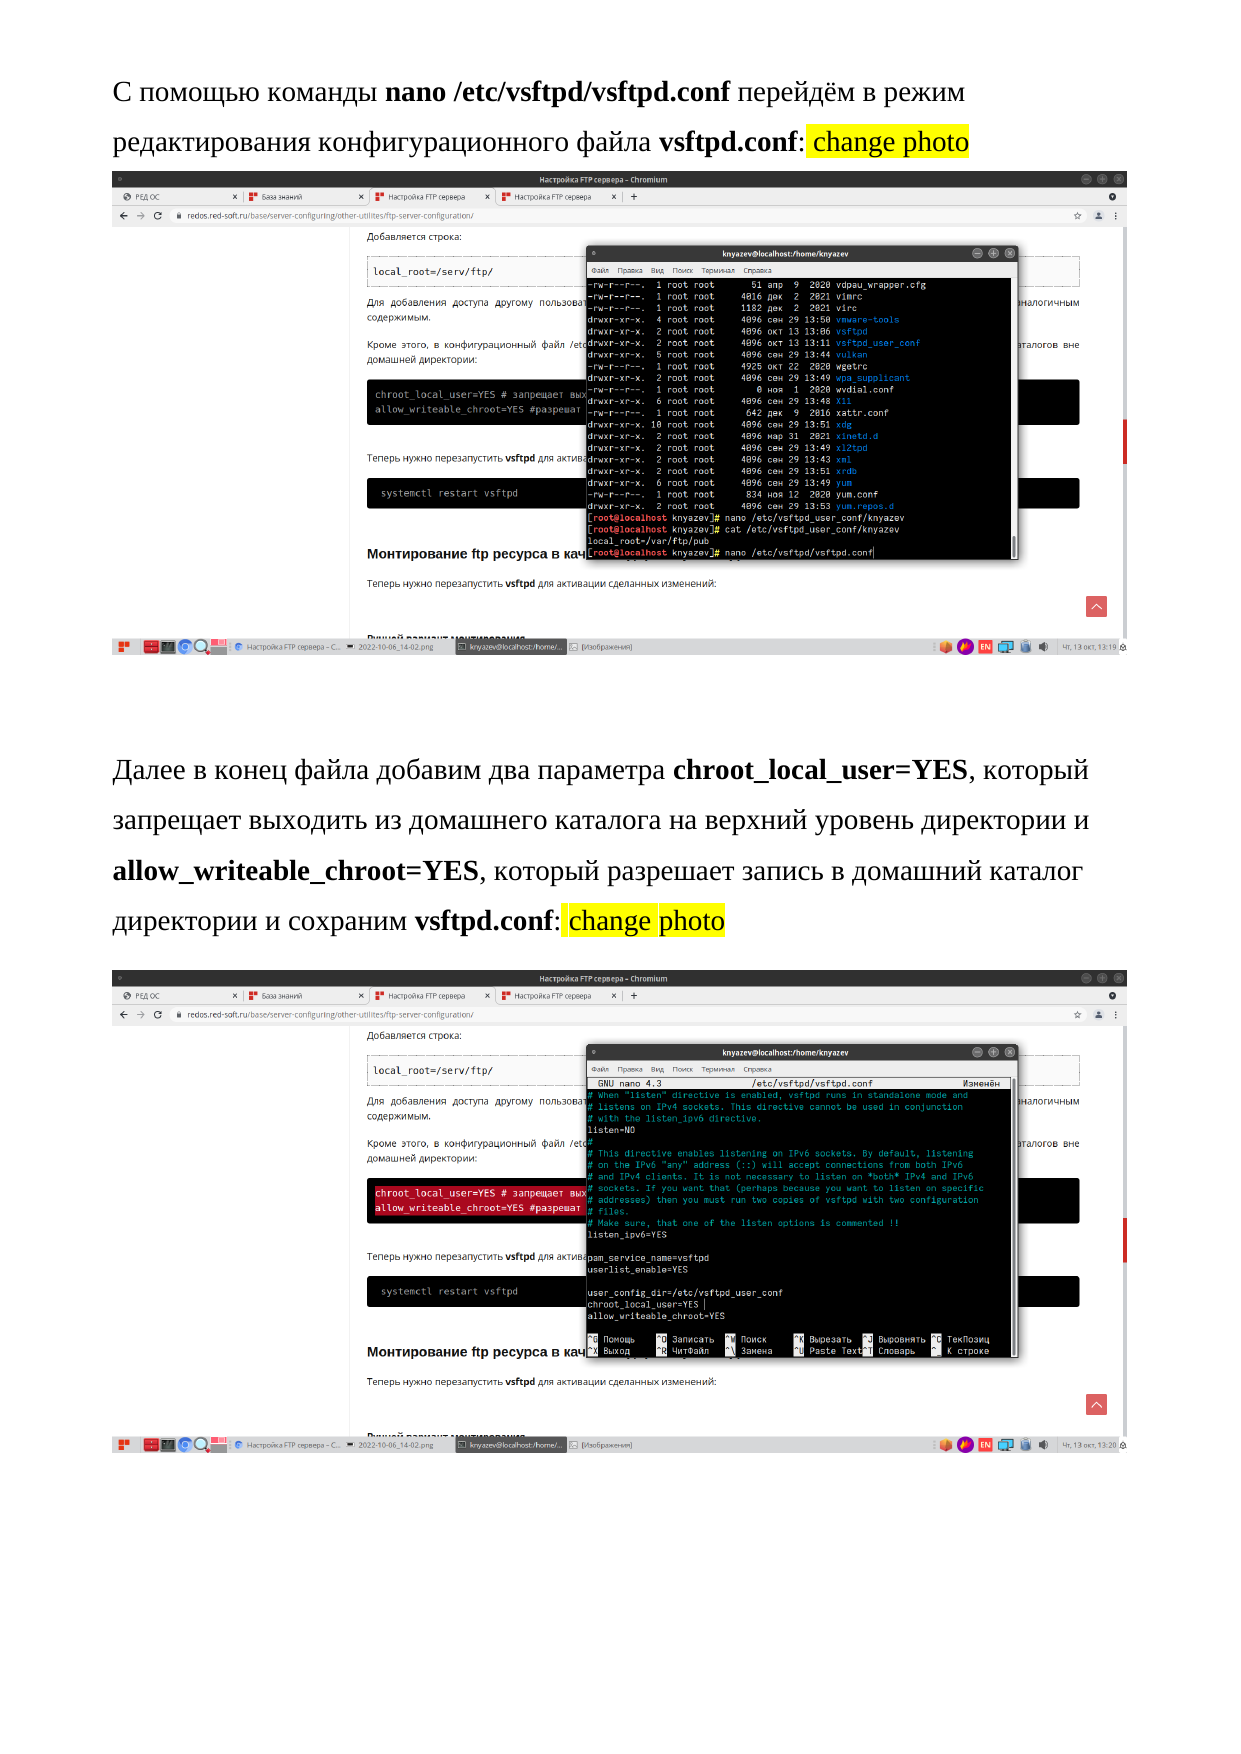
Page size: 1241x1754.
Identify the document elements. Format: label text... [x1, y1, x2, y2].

text Далее в конец файла добавим два параметра chroot_local_user=YES, который запрещает выходить из домашнего каталога на верхний уровень директории и allow_writeable_chroot=YES, который разрешает запись в домашний каталог директории и сохраним vsftpd.conf: change photo [112, 752, 1128, 937]
picture [112, 970, 1127, 1453]
picture [112, 171, 1127, 655]
